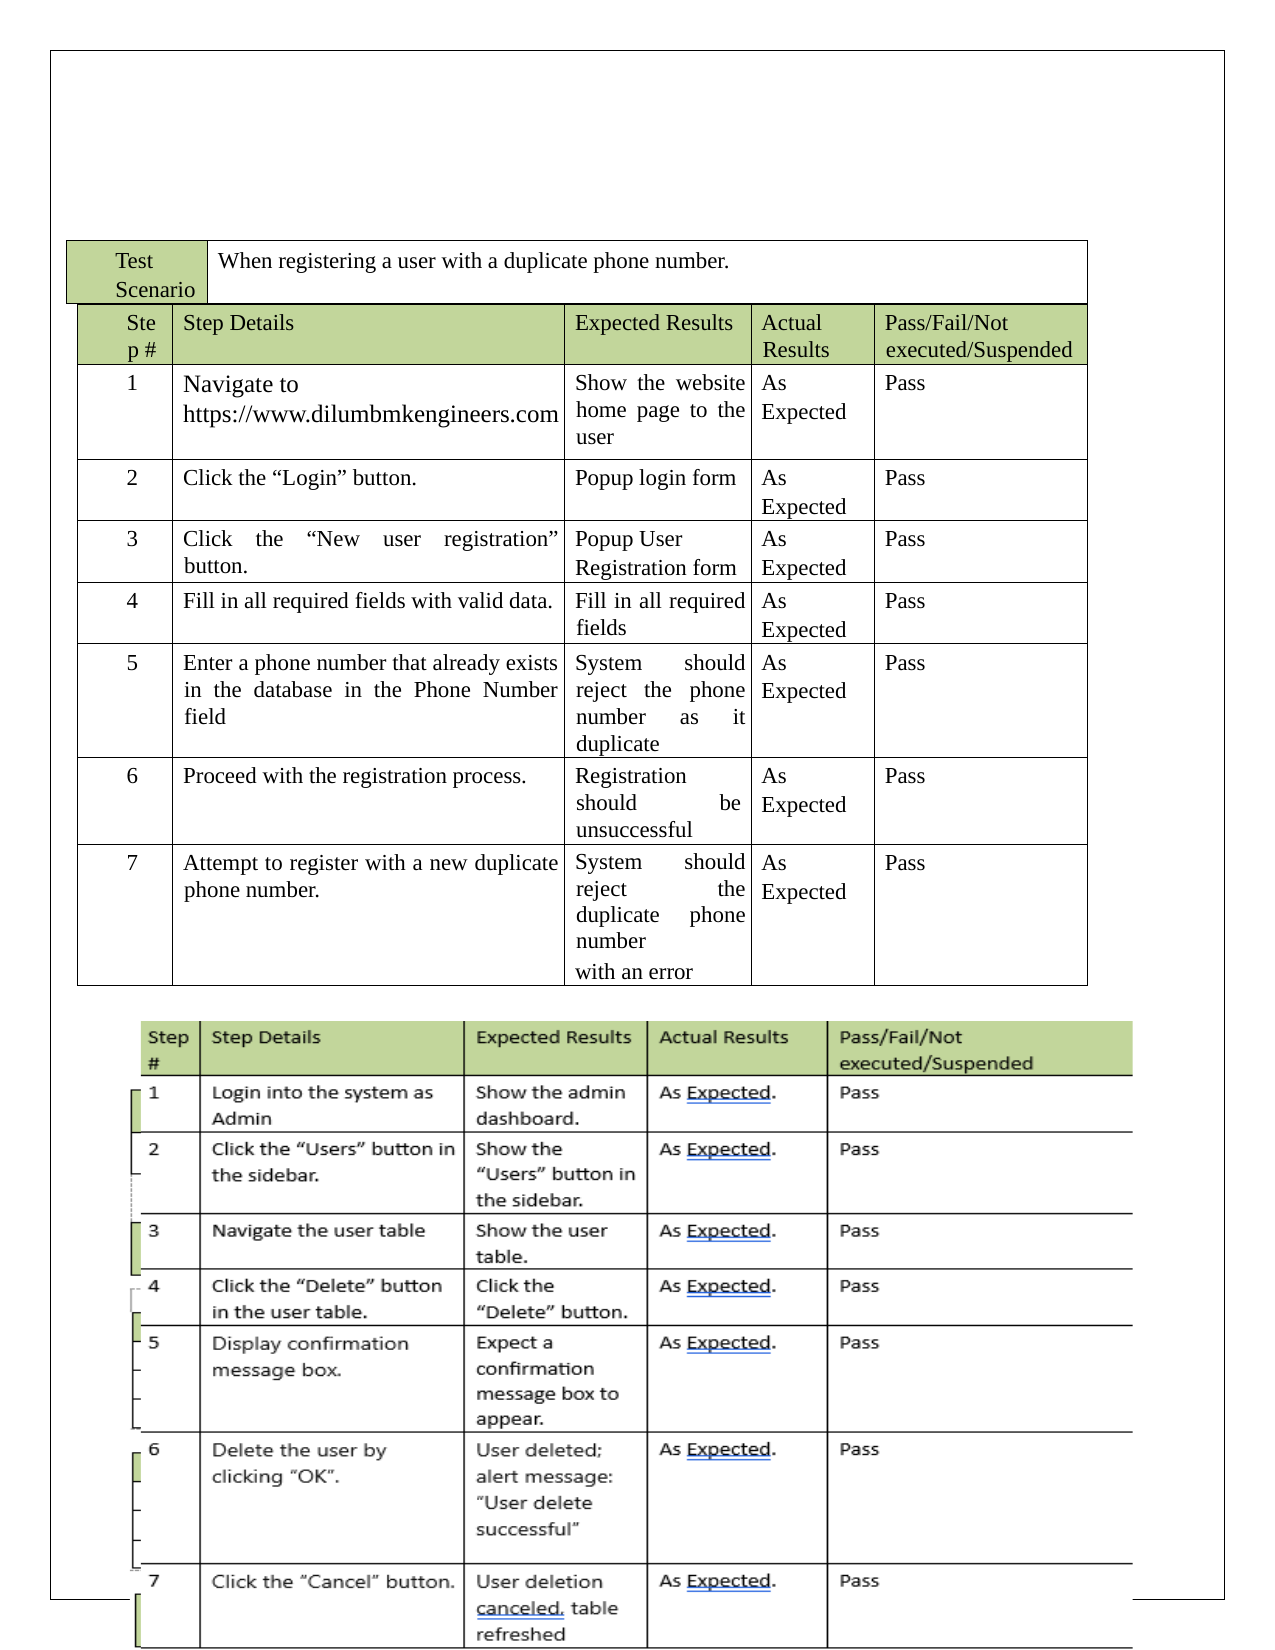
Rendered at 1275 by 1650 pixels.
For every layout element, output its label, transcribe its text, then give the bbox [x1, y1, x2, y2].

table_cell As Expected [752, 758, 874, 844]
table_cell Pass [875, 460, 1087, 520]
table_header When registering a user with a duplicate phone number. [208, 241, 1087, 303]
table_cell Fill in all required fields [565, 583, 751, 643]
table_cell 2 [78, 460, 172, 520]
table_cell Show the website home page to the user [565, 365, 751, 458]
table_cell Click the “New user registration” button. [173, 521, 564, 582]
table_cell Fill in all required fields with valid data. [173, 583, 564, 643]
table_cell Enter a phone number that already exists in the database in the Phone Number field [173, 644, 564, 757]
picture [128, 1021, 1133, 1647]
table_cell As Expected [752, 845, 874, 985]
table_cell 5 [78, 644, 172, 757]
table_cell Pass [875, 365, 1087, 458]
table_cell Click the “Login” button. [173, 460, 564, 520]
table_cell Popup login form [565, 460, 751, 520]
table_header Step # [78, 305, 172, 364]
table_cell Navigate to https://www.dilumbmkengineers.com [173, 365, 564, 458]
table_cell Registration should be unsuccessful [565, 758, 751, 844]
table_cell Pass [875, 758, 1087, 844]
table_cell Attempt to register with a new duplicate phone number. [173, 845, 564, 985]
table_cell As Expected [752, 460, 874, 520]
table_cell 6 [78, 758, 172, 844]
table_cell Pass [875, 845, 1087, 985]
table_cell Proceed with the registration process. [173, 758, 564, 844]
table_cell 1 [78, 365, 172, 458]
table_cell As Expected [752, 365, 874, 458]
table_cell System should reject the duplicate phone number with an error [565, 845, 751, 985]
table_cell Pass [875, 521, 1087, 582]
table_cell As Expected [752, 583, 874, 643]
table_header Actual Results [752, 305, 874, 364]
table_cell As Expected [752, 644, 874, 757]
table_cell As Expected [752, 521, 874, 582]
table_cell 3 [78, 521, 172, 582]
table_cell 4 [78, 583, 172, 643]
table_cell 7 [78, 845, 172, 985]
table_header Test Scenario [67, 241, 207, 303]
table_header Expected Results [565, 305, 751, 364]
table_header Pass/Fail/Not executed/Suspended [875, 305, 1087, 364]
table_header Step Details [173, 305, 564, 364]
table_cell System should reject the phone number as it duplicate [565, 644, 751, 757]
table_cell Popup User Registration form [565, 521, 751, 582]
table_cell Pass [875, 583, 1087, 643]
table_cell Pass [875, 644, 1087, 757]
